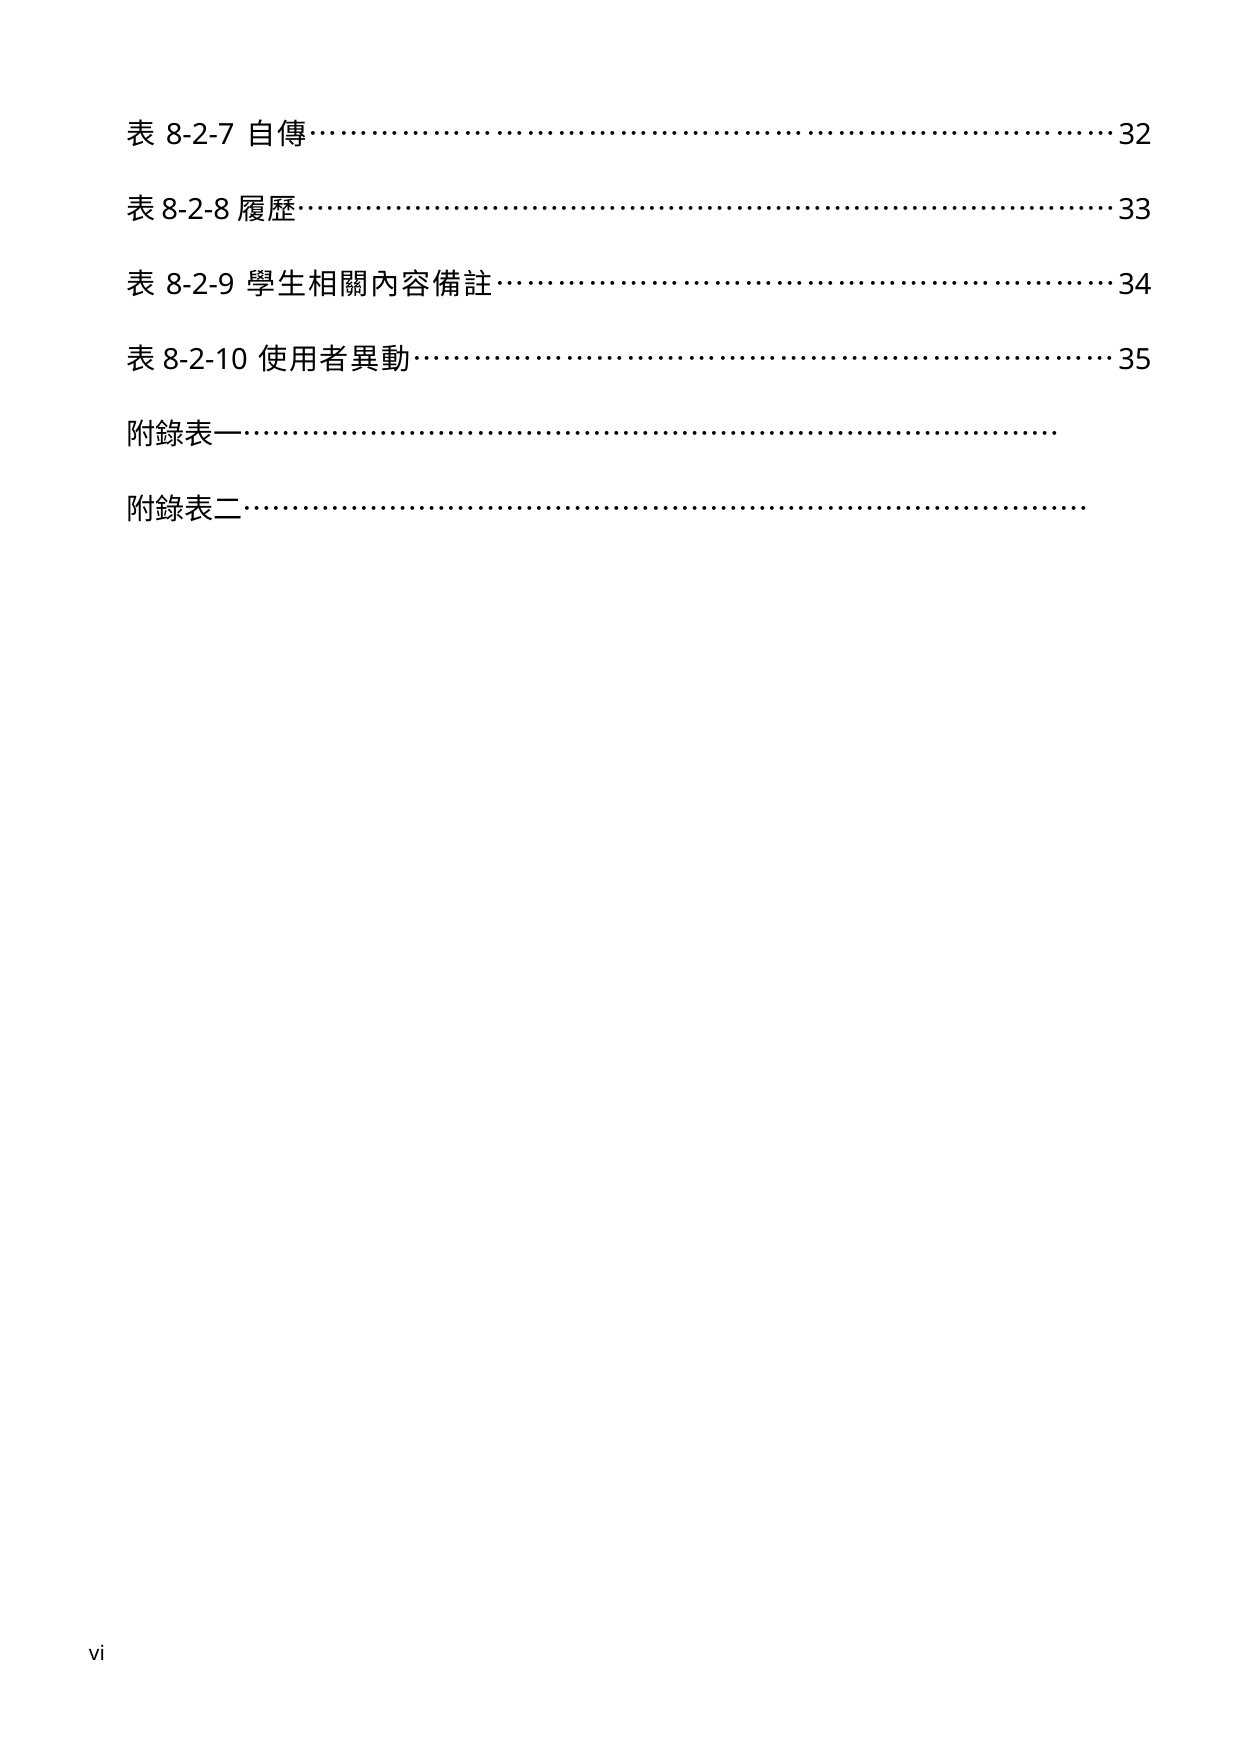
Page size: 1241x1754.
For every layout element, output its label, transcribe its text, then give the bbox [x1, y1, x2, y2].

text 附錄表二…………………………………………………………………………… [89, 469, 1152, 544]
text 表8-2-8 履歷…………………………………………………………………………33 [89, 169, 1152, 244]
text 表8-2-10 使用者異動……………………………………………………………35 [89, 319, 1152, 394]
text 附錄表一………………………………………………………………………… [89, 394, 1152, 469]
text 表 8-2-9 學生相關內容備註……………………………………………………34 [89, 244, 1152, 319]
text 表 8-2-7 自傳……………………………………………………………………32 [89, 94, 1152, 169]
